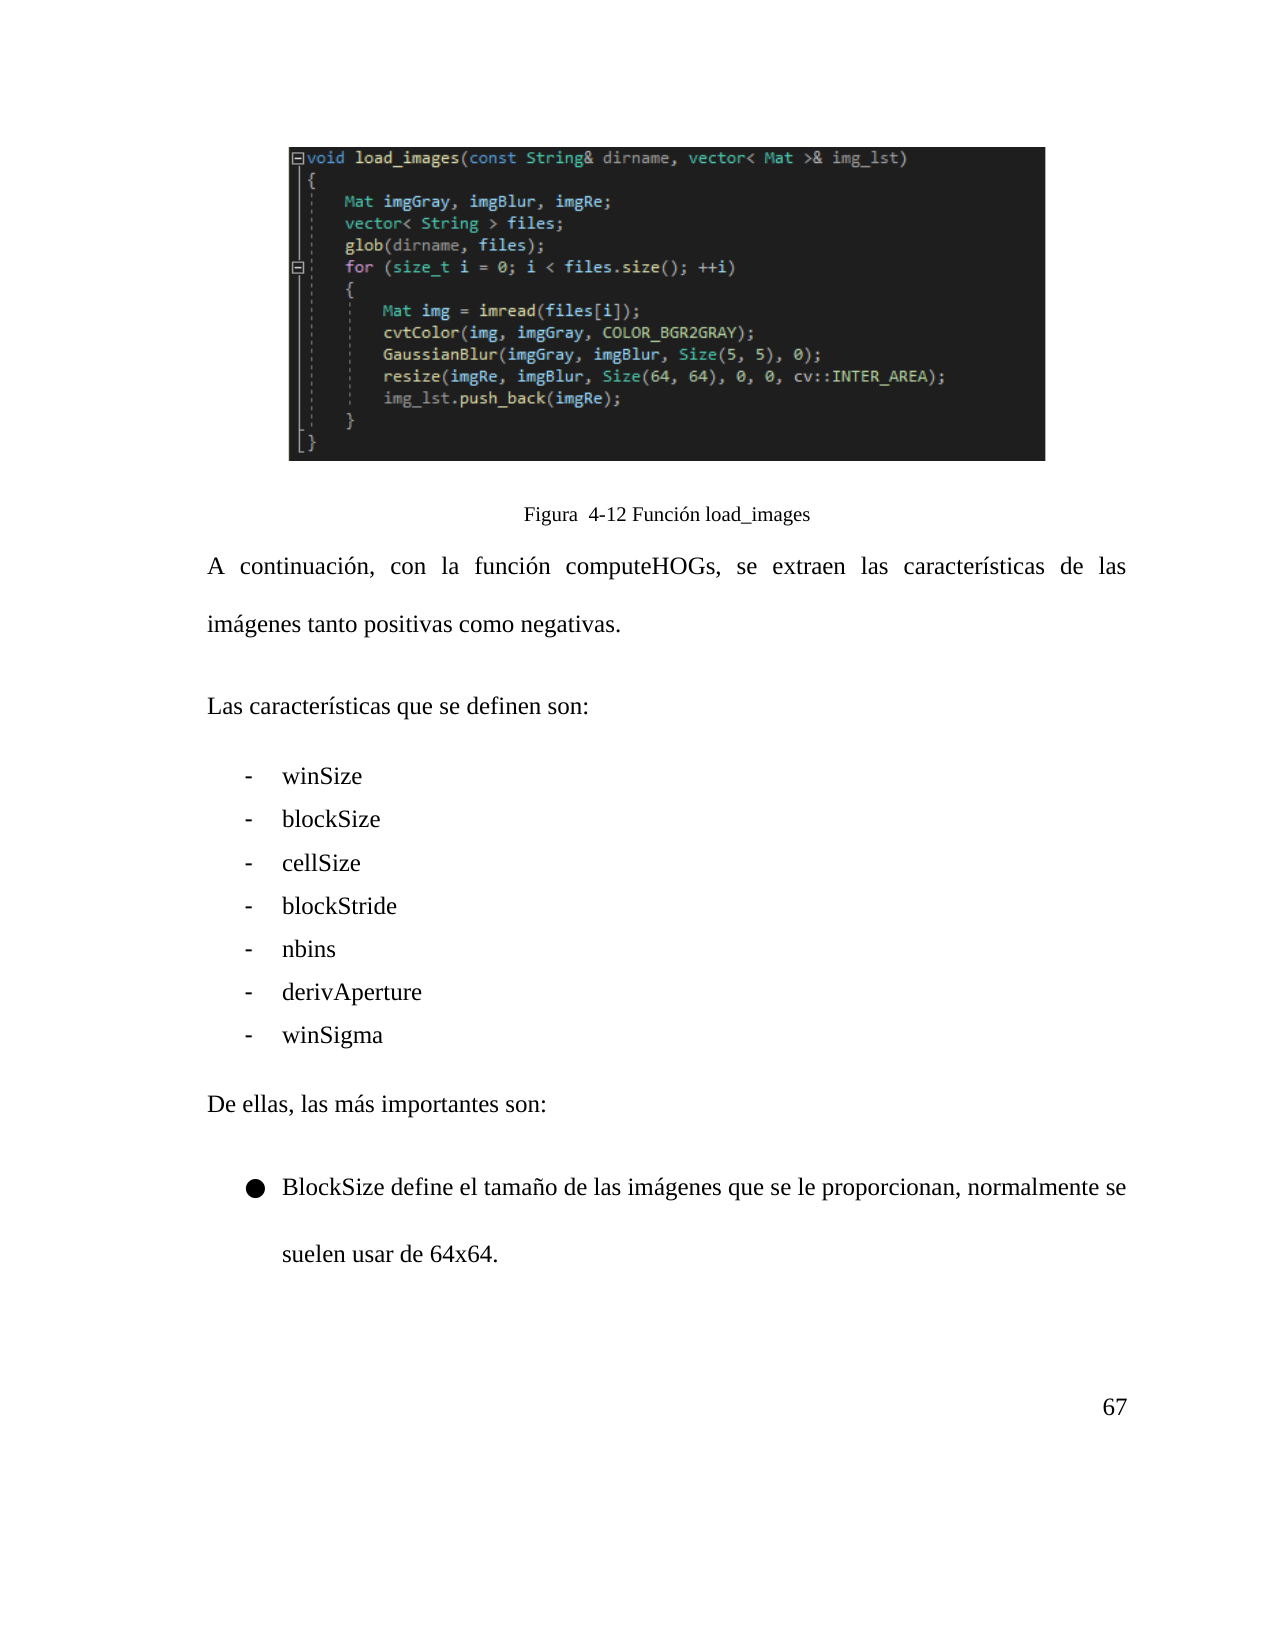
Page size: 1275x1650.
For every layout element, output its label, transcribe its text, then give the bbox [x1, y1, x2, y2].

list winSize [244, 761, 1127, 790]
list winSigma [244, 1021, 1127, 1049]
list blockStride [244, 891, 1127, 920]
list BlockSize define el tamaño de las imágenes que se le proporcionan, normalmente se suelen usar de 64x64. [244, 1159, 1127, 1267]
list cellSize [244, 848, 1127, 876]
text Figura 4-5 Función load_images [207, 502, 1127, 526]
picture [288, 147, 1046, 461]
list derivAperture [244, 977, 1127, 1006]
text Las características que se definen son: [207, 691, 1127, 720]
text A continuación, con la función computeHOGs, se extraen las características de las imágenes tanto positivas como negativas. [207, 551, 1127, 637]
list nbins [244, 934, 1127, 963]
list blockSize [244, 804, 1127, 833]
text De ellas, las más importantes son: [207, 1089, 1127, 1117]
